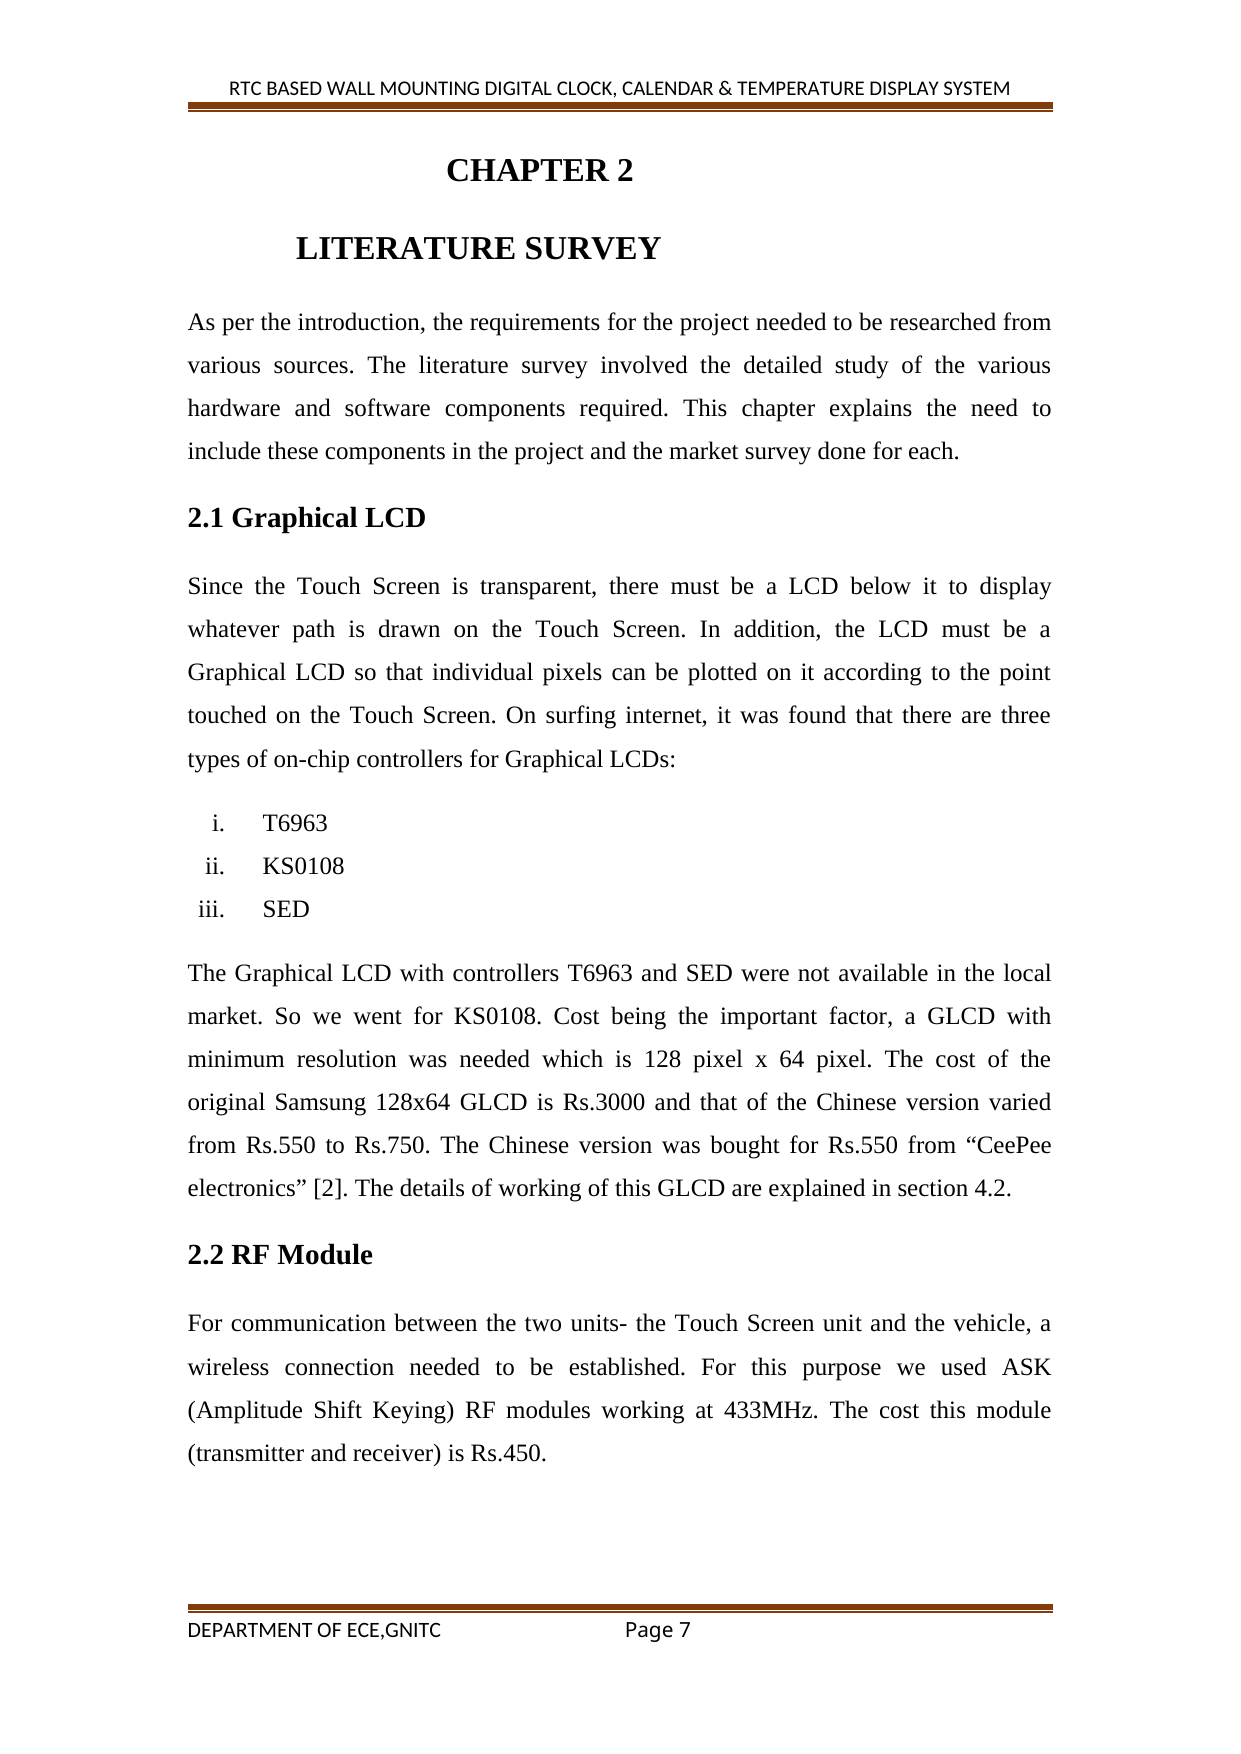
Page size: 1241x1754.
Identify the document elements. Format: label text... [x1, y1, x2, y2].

text LITERATURE SURVEY [187, 228, 1053, 267]
text As per the introduction, the requirements for the project needed to be researched from various sources. The literature survey involved the detailed study of the various hardware and software components required. This chapter explains the need to include these components in the project and the market survey done for each. [187, 307, 1053, 465]
text For communication between the two units- the Touch Screen unit and the vehicle, a wireless connection needed to be established. For this purpose we used ASK (Amplitude Shift Keying) RF modules working at 433MHz. The cost this module (transmitter and receiver) is Rs.450. [187, 1308, 1053, 1467]
text Since the Touch Screen is transparent, there must be a LCD below it to display whatever path is drawn on the Touch Screen. In addition, the LCD must be a Graphical LCD so that individual pixels can be plotted on it according to the point touched on the Touch Screen. On surfing internet, it was found that there are three types of on-chip controllers for Graphical LCDs: [187, 571, 1053, 772]
text 2.2 RF Module [187, 1237, 1053, 1271]
text The Graphical LCD with controllers T6963 and SED were not available in the local market. So we went for KS0108. Cost being the important factor, a GLCD with minimum resolution was needed which is 128 pixel x 64 pixel. The cost of the original Samsung 128x64 GLCD is Rs.3000 and that of the Chinese version varied from Rs.550 to Rs.750. The Chinese version was bought for Rs.550 from “CeePee electronics” [2]. The details of working of this GLCD are explained in section 4.2. [187, 958, 1053, 1202]
list T6963 [225, 808, 1053, 836]
text 2.1 Graphical LCD [187, 500, 1053, 533]
text CHAPTER 2 [187, 150, 1053, 188]
list SED [225, 894, 1053, 923]
list KS0108 [225, 851, 1053, 879]
